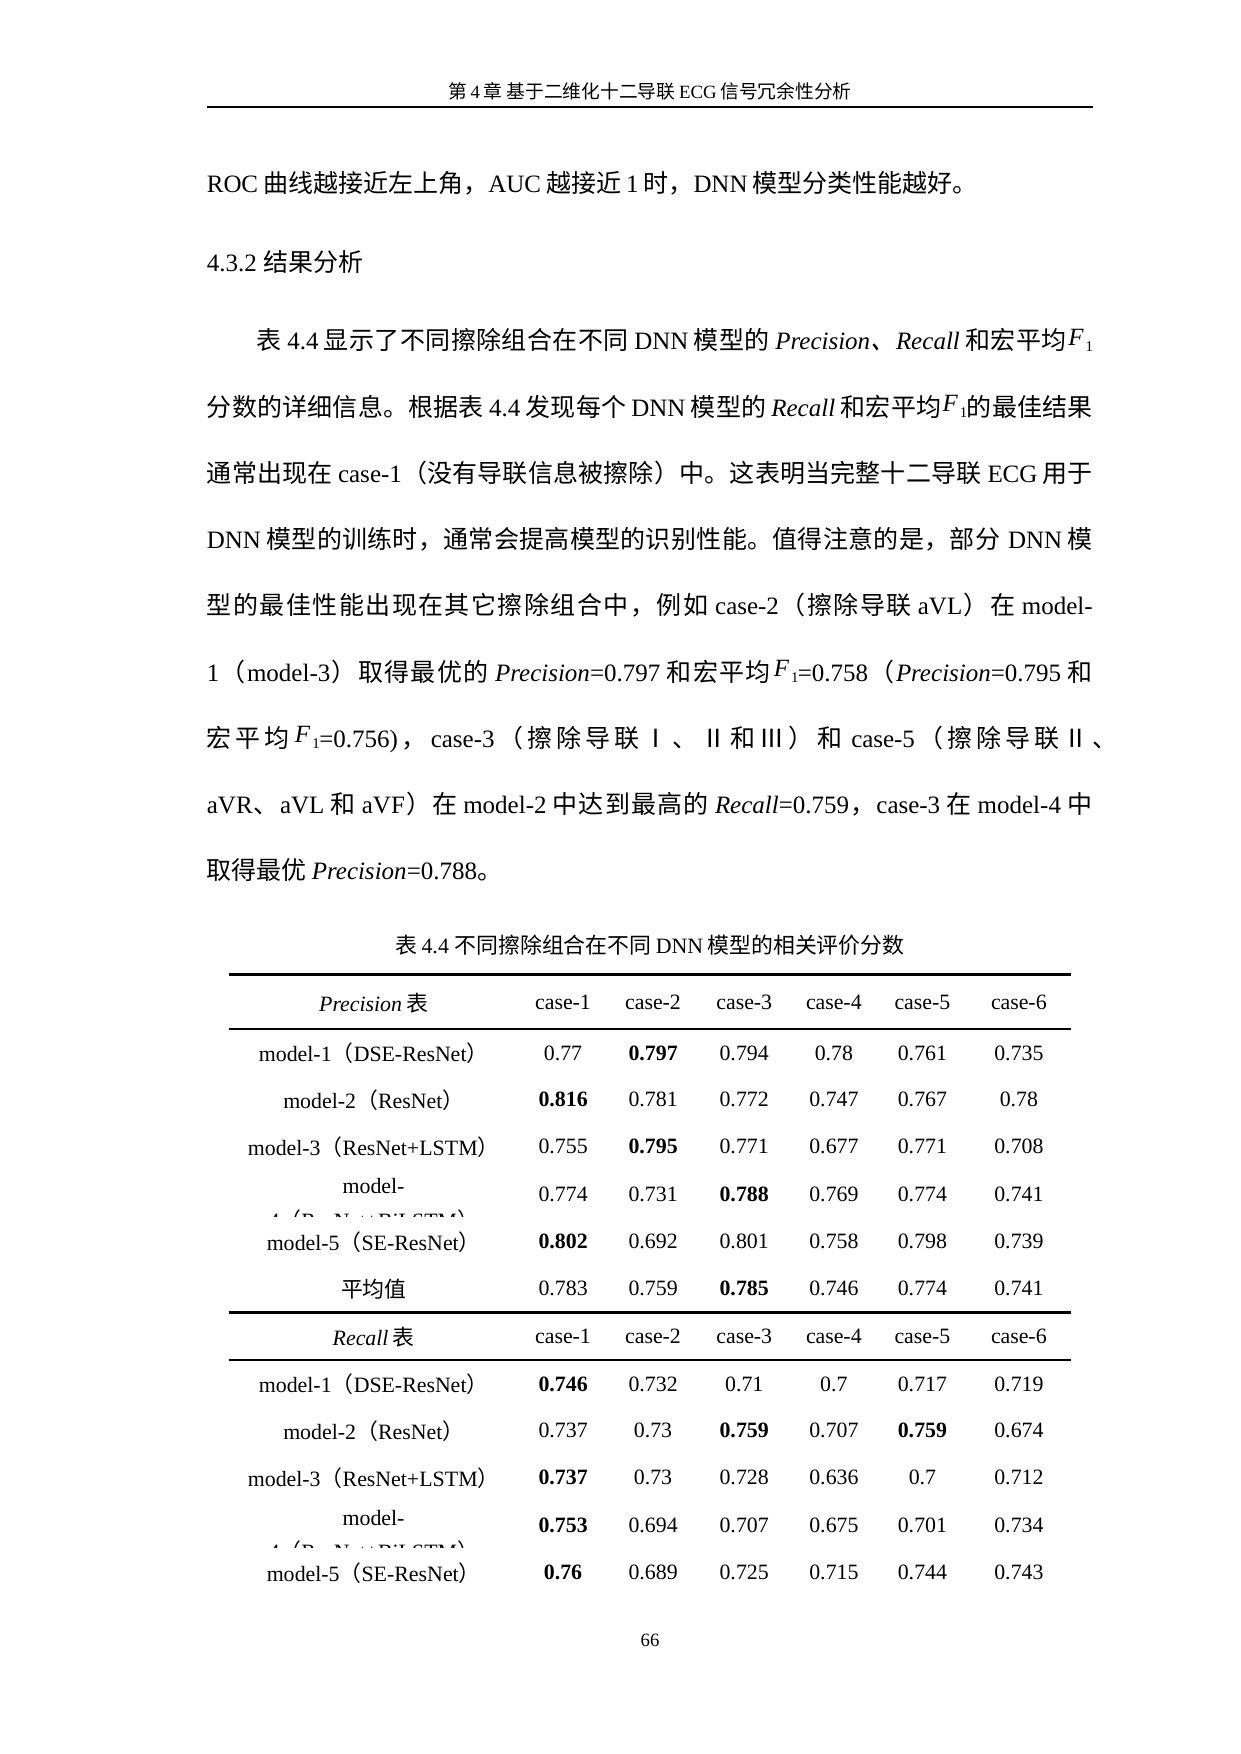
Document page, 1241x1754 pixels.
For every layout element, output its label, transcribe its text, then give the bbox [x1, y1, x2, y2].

table_cell 0.774 [519, 1170, 607, 1217]
table_cell 0.78 [789, 1030, 878, 1075]
table_cell 0.759 [607, 1264, 699, 1311]
table_header case-1 [519, 976, 607, 1028]
table_cell model-3（ResNet+LSTM） [229, 1453, 518, 1501]
table_cell 0.771 [699, 1122, 789, 1169]
table_cell 0.674 [966, 1406, 1071, 1453]
table_cell 0.798 [878, 1217, 966, 1264]
table_cell case-6 [966, 1314, 1071, 1359]
table_cell model-4（ResNet+BiLSTM） [229, 1501, 518, 1548]
table_cell 0.715 [789, 1548, 878, 1595]
table_cell 0.725 [699, 1548, 789, 1595]
table_cell 0.708 [966, 1122, 1071, 1169]
table_cell model-3（ResNet+LSTM） [229, 1122, 518, 1169]
table_cell 0.767 [878, 1075, 966, 1122]
table_cell 0.78 [966, 1075, 1071, 1122]
table_cell 0.7 [878, 1453, 966, 1501]
table_cell 0.802 [519, 1217, 607, 1264]
table_cell 0.781 [607, 1075, 699, 1122]
table_cell 0.73 [607, 1406, 699, 1453]
table_cell 0.759 [878, 1406, 966, 1453]
table_cell 0.694 [607, 1501, 699, 1548]
table_cell 0.77 [519, 1030, 607, 1075]
table_cell 0.771 [878, 1122, 966, 1169]
table_cell 0.743 [966, 1548, 1071, 1595]
table_cell 0.719 [966, 1361, 1071, 1406]
table_header case-2 [607, 976, 699, 1028]
table_cell model-1（DSE-ResNet） [229, 1361, 518, 1406]
table_cell 0.801 [699, 1217, 789, 1264]
table_cell 0.707 [699, 1501, 789, 1548]
table_cell case-2 [607, 1314, 699, 1359]
table_header case-3 [699, 976, 789, 1028]
table_cell model-4（ResNet+BiLSTM） [229, 1170, 518, 1217]
text 表4.4 不同擦除组合在不同DNN模型的相关评价分数 [207, 927, 1093, 960]
table_cell 0.774 [878, 1264, 966, 1311]
table_cell 0.734 [966, 1501, 1071, 1548]
table_cell 0.732 [607, 1361, 699, 1406]
table_cell case-1 [519, 1314, 607, 1359]
table_cell case-5 [878, 1314, 966, 1359]
table_cell 0.737 [519, 1453, 607, 1501]
table_cell 0.769 [789, 1170, 878, 1217]
table_header Precision表 [229, 976, 518, 1028]
table_cell 0.741 [966, 1264, 1071, 1311]
table_cell 0.746 [519, 1361, 607, 1406]
table_cell 0.785 [699, 1264, 789, 1311]
table_cell 0.747 [789, 1075, 878, 1122]
table_cell 0.735 [966, 1030, 1071, 1075]
table_cell 0.788 [699, 1170, 789, 1217]
table_cell model-1（DSE-ResNet） [229, 1030, 518, 1075]
table_cell 0.794 [699, 1030, 789, 1075]
table_cell 0.731 [607, 1170, 699, 1217]
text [207, 148, 1093, 214]
table_cell 0.759 [699, 1406, 789, 1453]
table_cell case-4 [789, 1314, 878, 1359]
table_cell 0.717 [878, 1361, 966, 1406]
text 表4.4显示了不同擦除组合在不同DNN模型的Precision、Recall和宏平均分数的详细信息。根据表4.4发现每个DNN模型的Recall和宏平均的最佳结果通常出现在case-1（没有导联信息被擦除）中。这表明当完整十二导联ECG用于DNN模型的训练时，通常会提高模型的识别性能。值得注意的是，部分DNN模型的最佳性能出现在其它擦除组合中，例如case-2（擦除导联aVL）在model-1（model-3）取得最优的Precision=0.797和宏平均=0.758（Precision=0.795和宏平均=0.756)，case-3（擦除导联Ⅰ、Ⅱ和Ⅲ）和case-5（擦除导联Ⅱ、aVR、aVL和aVF）在model-2中达到最高的Recall=0.759，case-3在model-4中取得最优Precision=0.788。 [207, 306, 1093, 902]
table_cell 0.7 [789, 1361, 878, 1406]
table_cell model-5（SE-ResNet） [229, 1548, 518, 1595]
table_cell 0.746 [789, 1264, 878, 1311]
table_cell 0.675 [789, 1501, 878, 1548]
table_cell 0.761 [878, 1030, 966, 1075]
text 4.3.2 结果分析 [207, 227, 1093, 293]
table_cell 0.758 [789, 1217, 878, 1264]
table_cell 0.795 [607, 1122, 699, 1169]
table_cell 0.783 [519, 1264, 607, 1311]
table_header case-5 [878, 976, 966, 1028]
table_cell 0.774 [878, 1170, 966, 1217]
table_cell 0.636 [789, 1453, 878, 1501]
table_cell 0.739 [966, 1217, 1071, 1264]
table_cell 0.753 [519, 1501, 607, 1548]
table_cell 0.797 [607, 1030, 699, 1075]
table_cell model-2（ResNet） [229, 1075, 518, 1122]
table_cell 0.707 [789, 1406, 878, 1453]
table_cell 0.73 [607, 1453, 699, 1501]
table_cell 0.71 [699, 1361, 789, 1406]
table_cell Recall表 [229, 1314, 518, 1359]
table_cell 0.816 [519, 1075, 607, 1122]
table_cell 0.692 [607, 1217, 699, 1264]
table_cell 0.689 [607, 1548, 699, 1595]
table_cell 0.772 [699, 1075, 789, 1122]
table_cell 0.737 [519, 1406, 607, 1453]
table_cell 0.728 [699, 1453, 789, 1501]
table_cell model-5（SE-ResNet） [229, 1217, 518, 1264]
table_cell 0.712 [966, 1453, 1071, 1501]
table_cell case-3 [699, 1314, 789, 1359]
table_cell 0.76 [519, 1548, 607, 1595]
table_cell 0.677 [789, 1122, 878, 1169]
table_cell 0.755 [519, 1122, 607, 1169]
table_cell 0.701 [878, 1501, 966, 1548]
table_header case-6 [966, 976, 1071, 1028]
table_cell 0.744 [878, 1548, 966, 1595]
table_cell 平均值 [229, 1264, 518, 1311]
table_cell 0.741 [966, 1170, 1071, 1217]
table_header case-4 [789, 976, 878, 1028]
table_cell model-2（ResNet） [229, 1406, 518, 1453]
